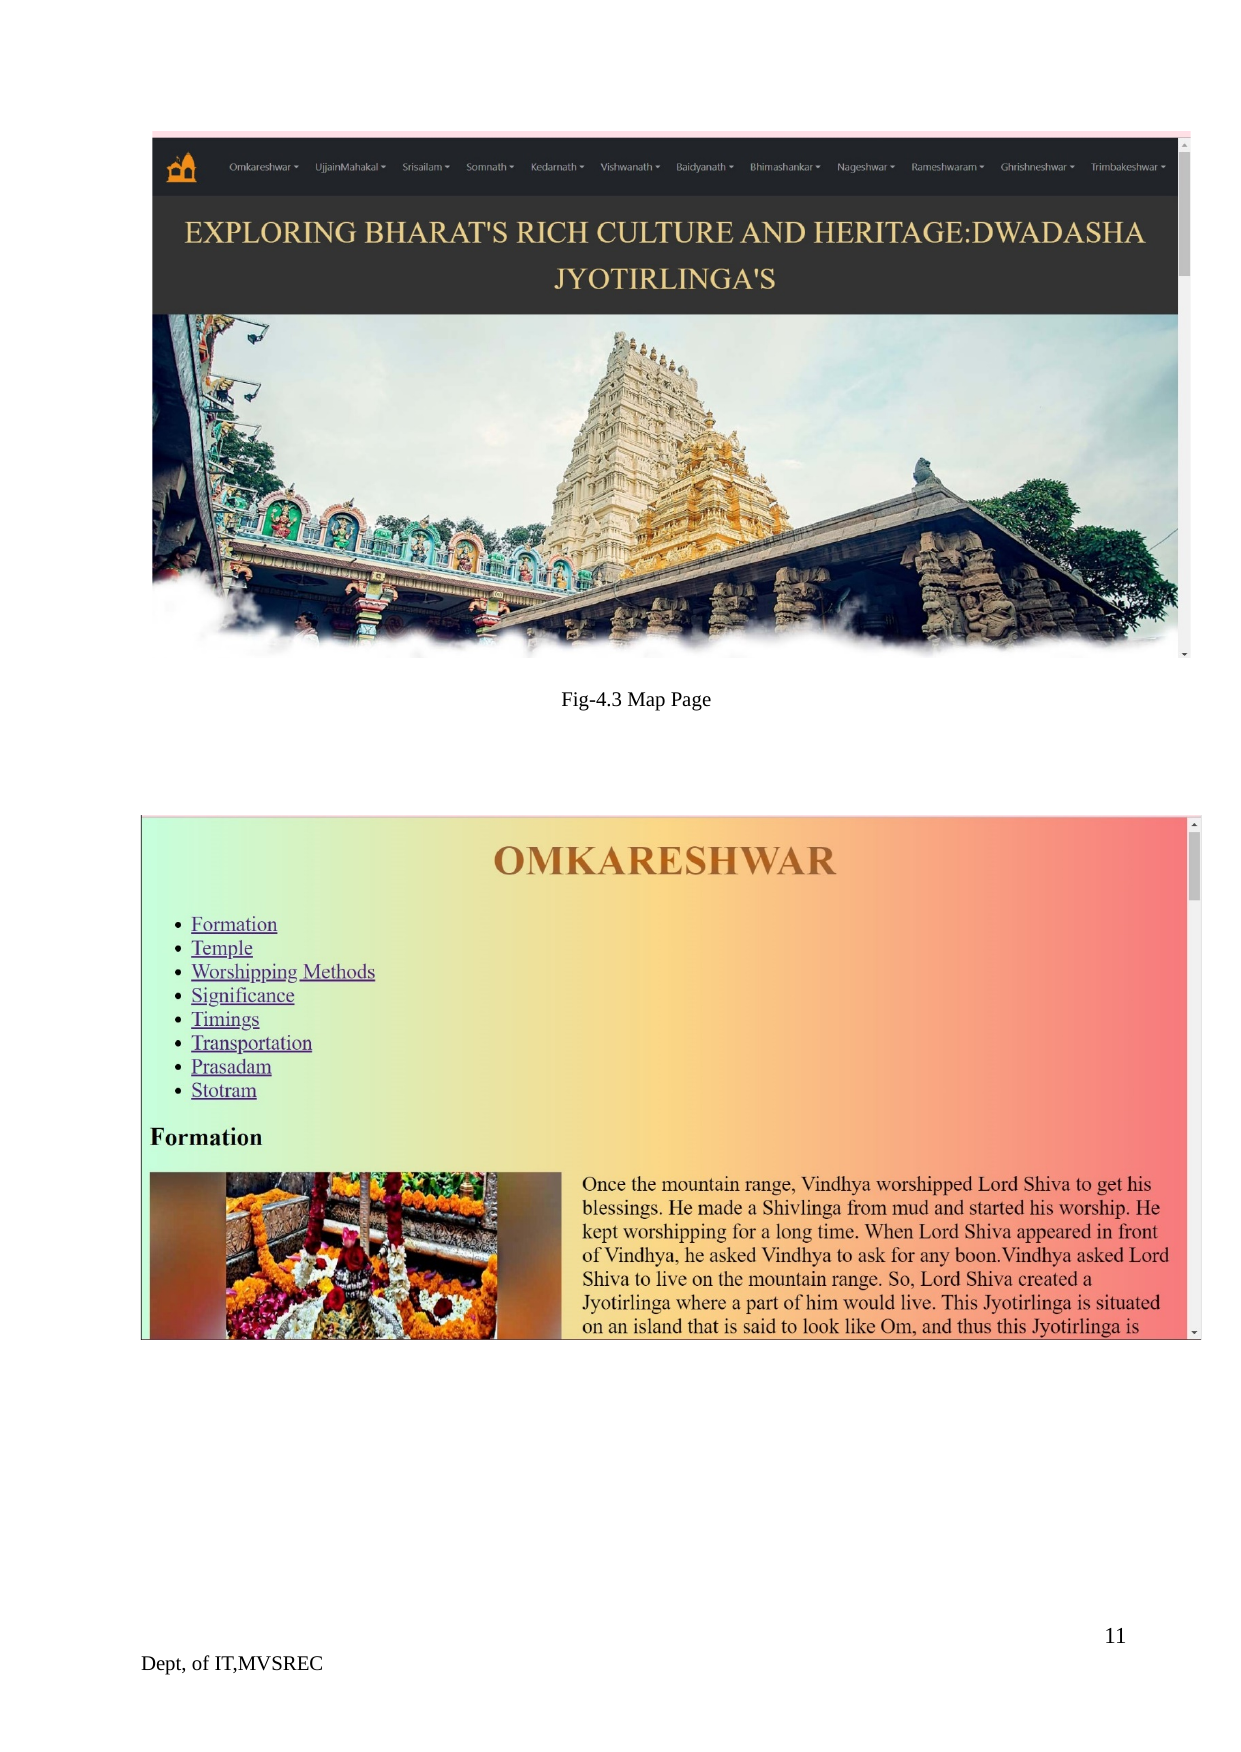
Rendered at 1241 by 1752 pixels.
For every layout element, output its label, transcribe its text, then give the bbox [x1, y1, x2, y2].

picture [140, 815, 1202, 1340]
picture [152, 131, 1191, 658]
text Fig-4.3 Map Page [141, 687, 1131, 711]
